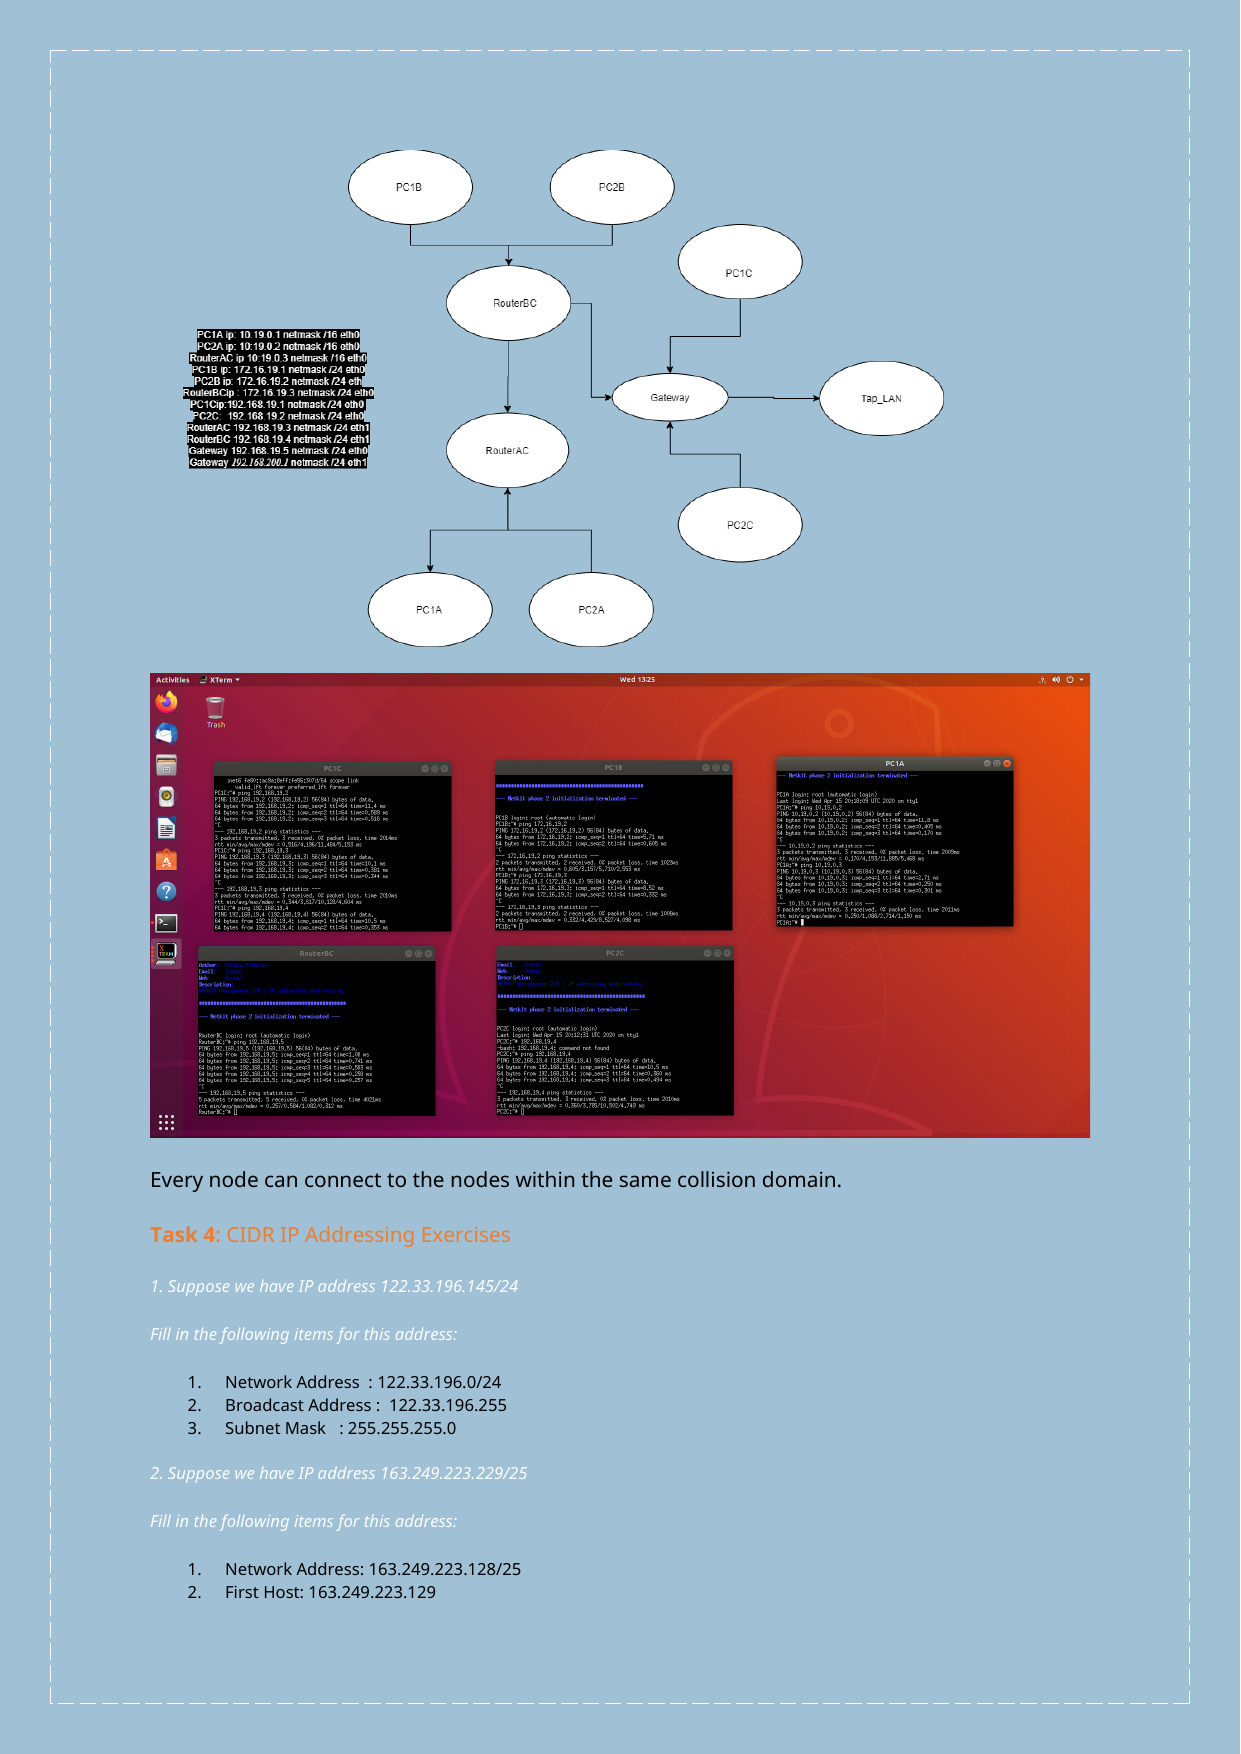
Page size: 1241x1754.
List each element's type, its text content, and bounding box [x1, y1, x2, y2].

picture [150, 150, 944, 647]
picture [150, 673, 1091, 1138]
text Every node can connect to the nodes within the same collision domain. [150, 1165, 1090, 1193]
list Broadcast Address : 122.33.196.255 [187, 1394, 1090, 1416]
text Fill in the following items for this address: [150, 1510, 1090, 1532]
text 1. Suppose we have IP address 122.33.196.145/24 [150, 1275, 1090, 1298]
text Fill in the following items for this address: [150, 1323, 1090, 1346]
list Network Address: 163.249.223.128/25 [187, 1558, 1090, 1581]
text Task 4: CIDR IP Addressing Exercises [150, 1220, 1090, 1248]
text 2. Suppose we have IP address 163.249.223.229/25 [150, 1462, 1090, 1484]
list Subnet Mask : 255.255.255.0 [187, 1416, 1090, 1439]
list First Host: 163.249.223.129 [187, 1581, 1090, 1603]
list Network Address : 122.33.196.0/24 [187, 1371, 1090, 1394]
